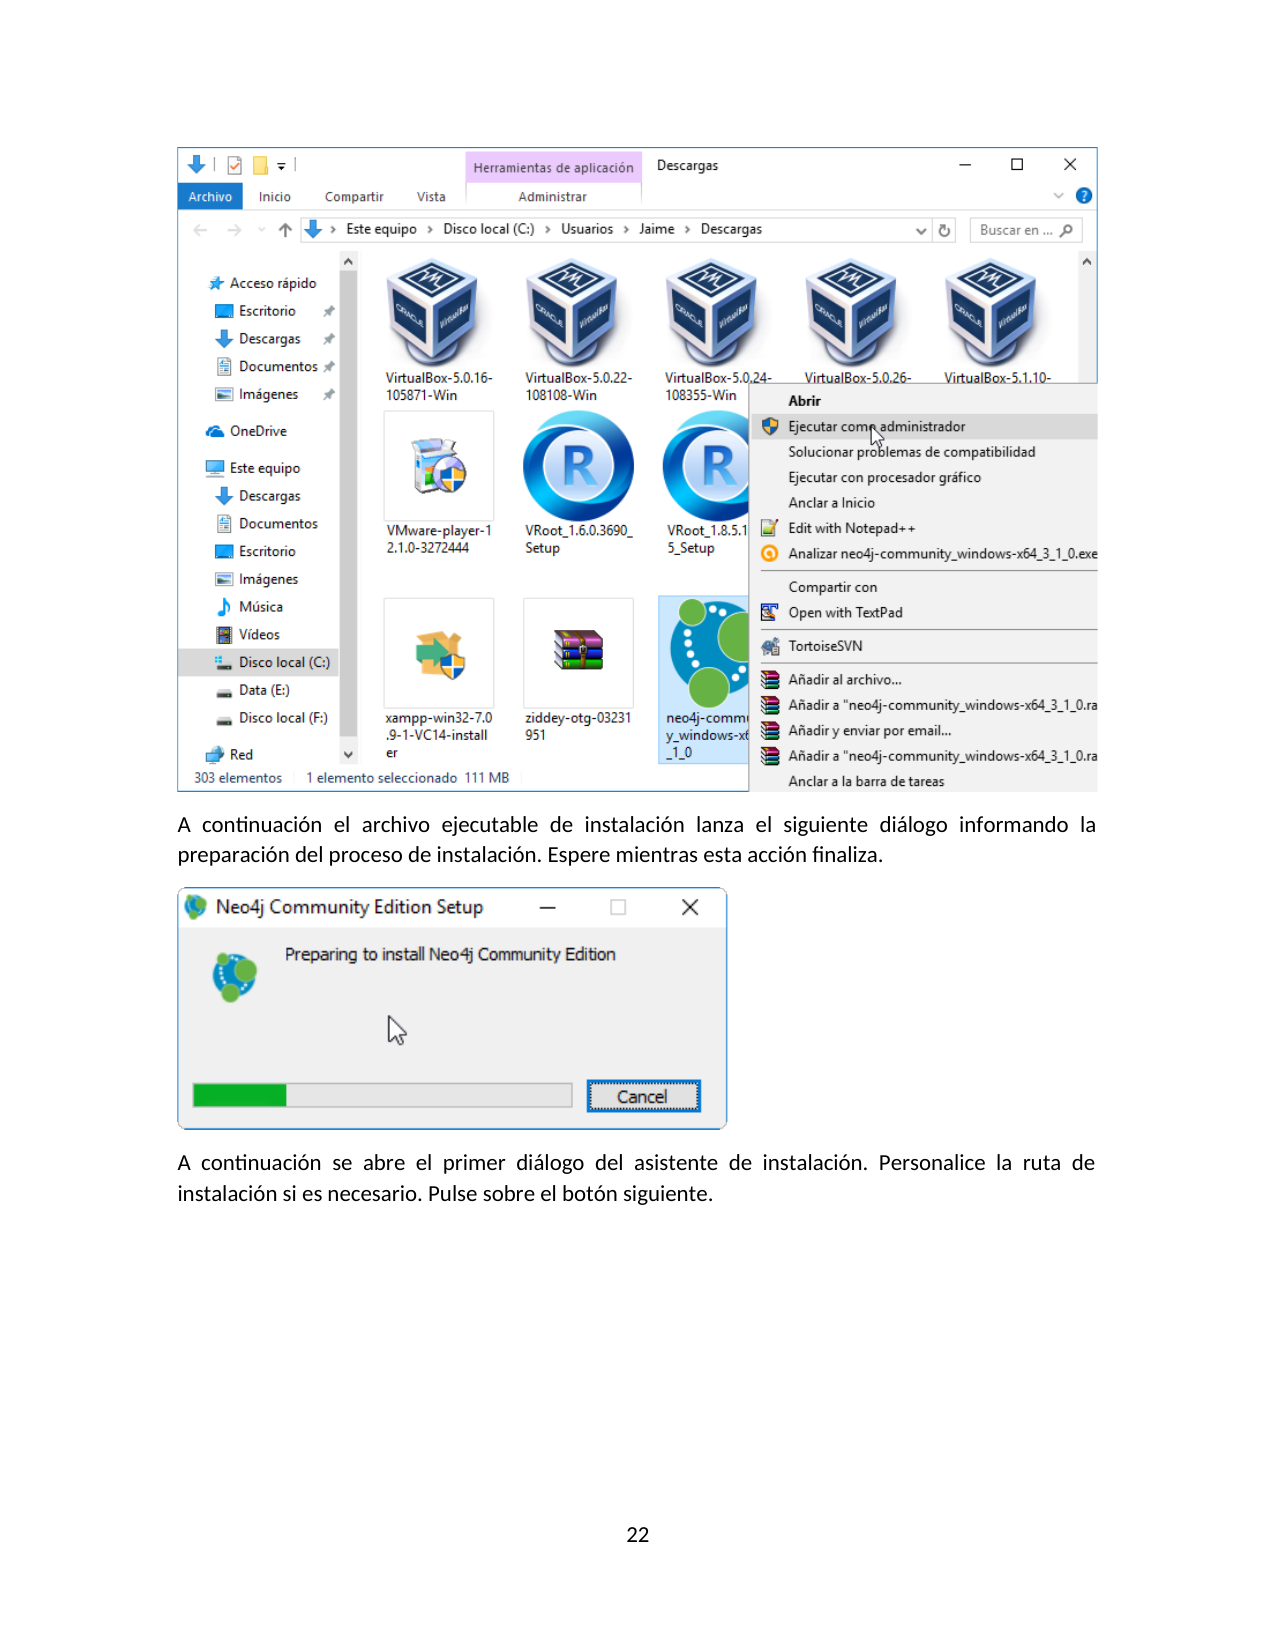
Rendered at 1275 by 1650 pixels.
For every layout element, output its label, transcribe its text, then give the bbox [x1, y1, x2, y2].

text A continuación se abre el primer diálogo del asistente de instalación. Personalice la ruta de instalación si es necesario. Pulse sobre el botón siguiente. [177, 1148, 1098, 1207]
picture [177, 147, 1098, 792]
picture [177, 887, 728, 1130]
text A continuación el archivo ejecutable de instalación lanza el siguiente diálogo informando la preparación del proceso de instalación. Espere mientras esta acción finaliza. [177, 810, 1098, 868]
